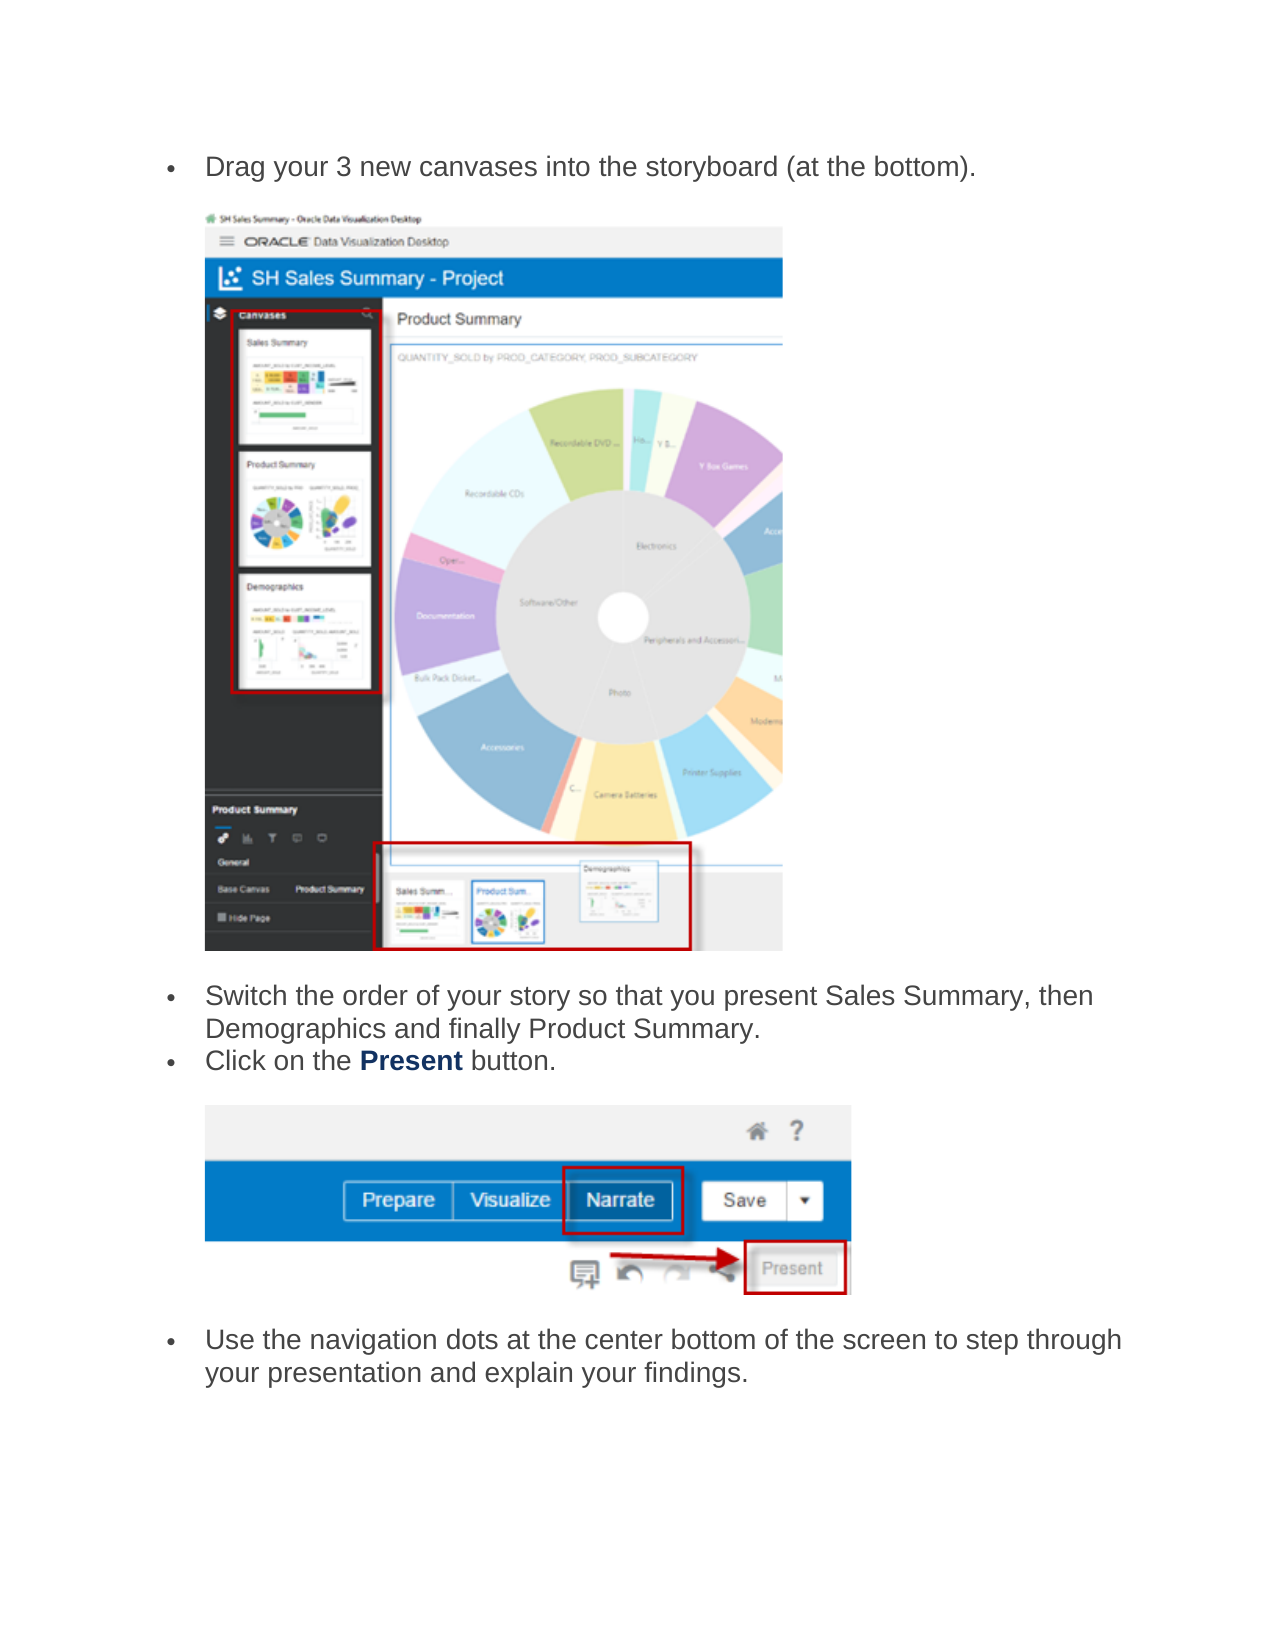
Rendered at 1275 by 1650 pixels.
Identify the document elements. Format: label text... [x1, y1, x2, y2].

list Click on the Present button. [167, 1044, 1125, 1076]
picture [204, 211, 783, 951]
picture [204, 1105, 852, 1295]
list Use the navigation dots at the center bottom of the screen to step through your presentation and explain your findings. [167, 1323, 1125, 1388]
list Drag your 3 new canvases into the storyboard (at the bottom). [167, 150, 1125, 182]
list Switch the order of your story so that you present Sales Summary, then Demographics and finally Product Summary. [167, 979, 1125, 1044]
